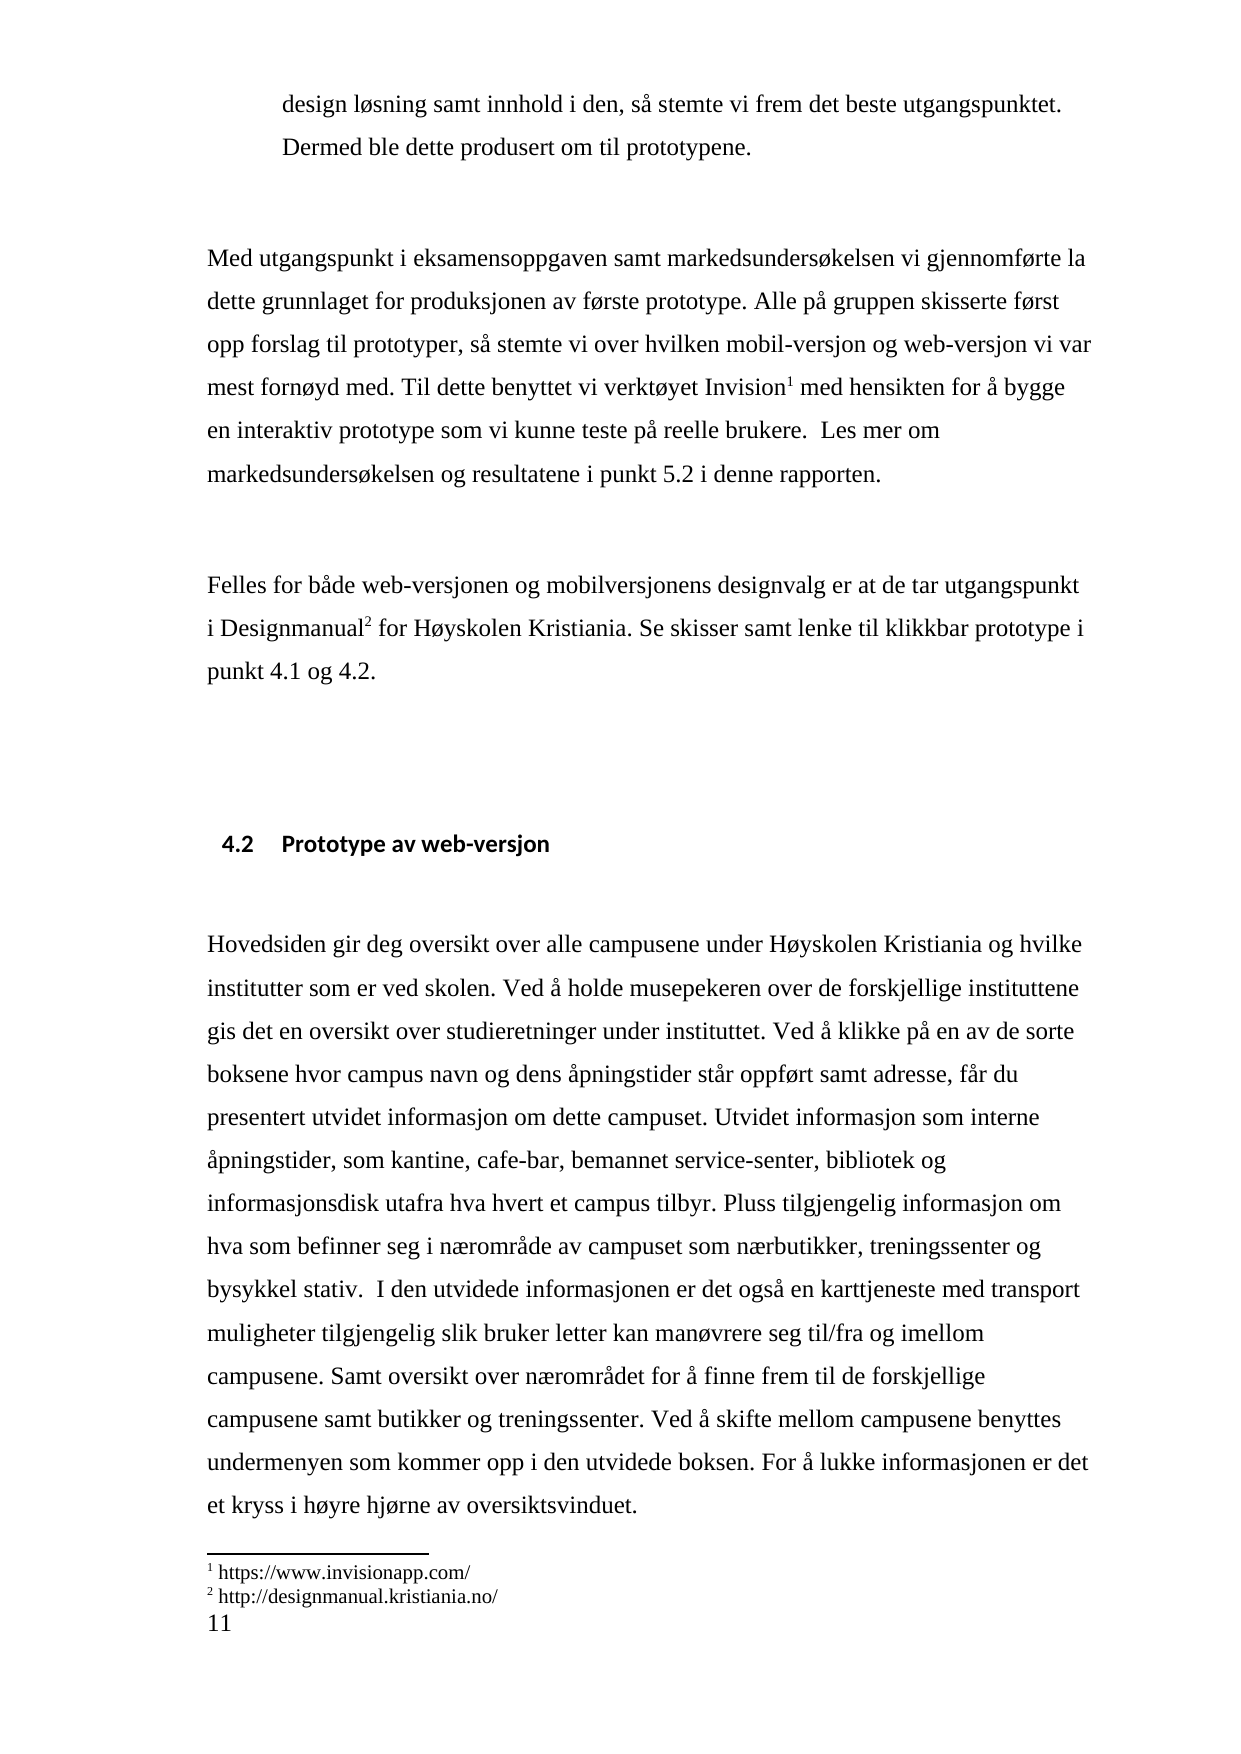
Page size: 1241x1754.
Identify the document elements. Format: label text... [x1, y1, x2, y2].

subtitle Prototype av web-versjon [222, 828, 1092, 859]
text Felles for både web-versjonen og mobilversjonens designvalg er at de tar utgangspunkt i Designmanual for Høyskolen Kristiania. Se skisser samt lenke til klikkbar prototype i punkt 4.1 og 4.2. [207, 570, 1092, 685]
text Hovedsiden gir deg oversikt over alle campusene under Høyskolen Kristiania og hvilke institutter som er ved skolen. Ved å holde musepekeren over de forskjellige instituttene gis det en oversikt over studieretninger under instituttet. Ved å klikke på en av de sorte boksene hvor campus navn og dens åpningstider står oppført samt adresse, får du presentert utvidet informasjon om dette campuset. Utvidet informasjon som interne åpningstider, som kantine, cafe-bar, bemannet service-senter, bibliotek og informasjonsdisk utafra hva hvert et campus tilbyr. Pluss tilgjengelig informasjon om hva som befinner seg i nærområde av campuset som nærbutikker, treningssenter og bysykkel stativ. I den utvidede informasjonen er det også en karttjeneste med transport muligheter tilgjengelig slik bruker letter kan manøvrere seg til/fra og imellom campusene. Samt oversikt over nærområdet for å finne frem til de forskjellige campusene samt butikker og treningssenter. Ved å skifte mellom campusene benyttes undermenyen som kommer opp i den utvidede boksen. For å lukke informasjonen er det et kryss i høyre hjørne av oversiktsvinduet. [207, 929, 1092, 1519]
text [282, 89, 1092, 161]
text Med utgangspunkt i eksamensoppgaven samt markedsundersøkelsen vi gjennomførte la dette grunnlaget for produksjonen av første prototype. Alle på gruppen skisserte først opp forslag til prototyper, så stemte vi over hvilken mobil-versjon og web-versjon vi var mest fornøyd med. Til dette benyttet vi verktøyet Invision med hensikten for å bygge en interaktiv prototype som vi kunne teste på reelle brukere. Les mer om markedsundersøkelsen og resultatene i punkt 5.2 i denne rapporten. [207, 243, 1092, 487]
